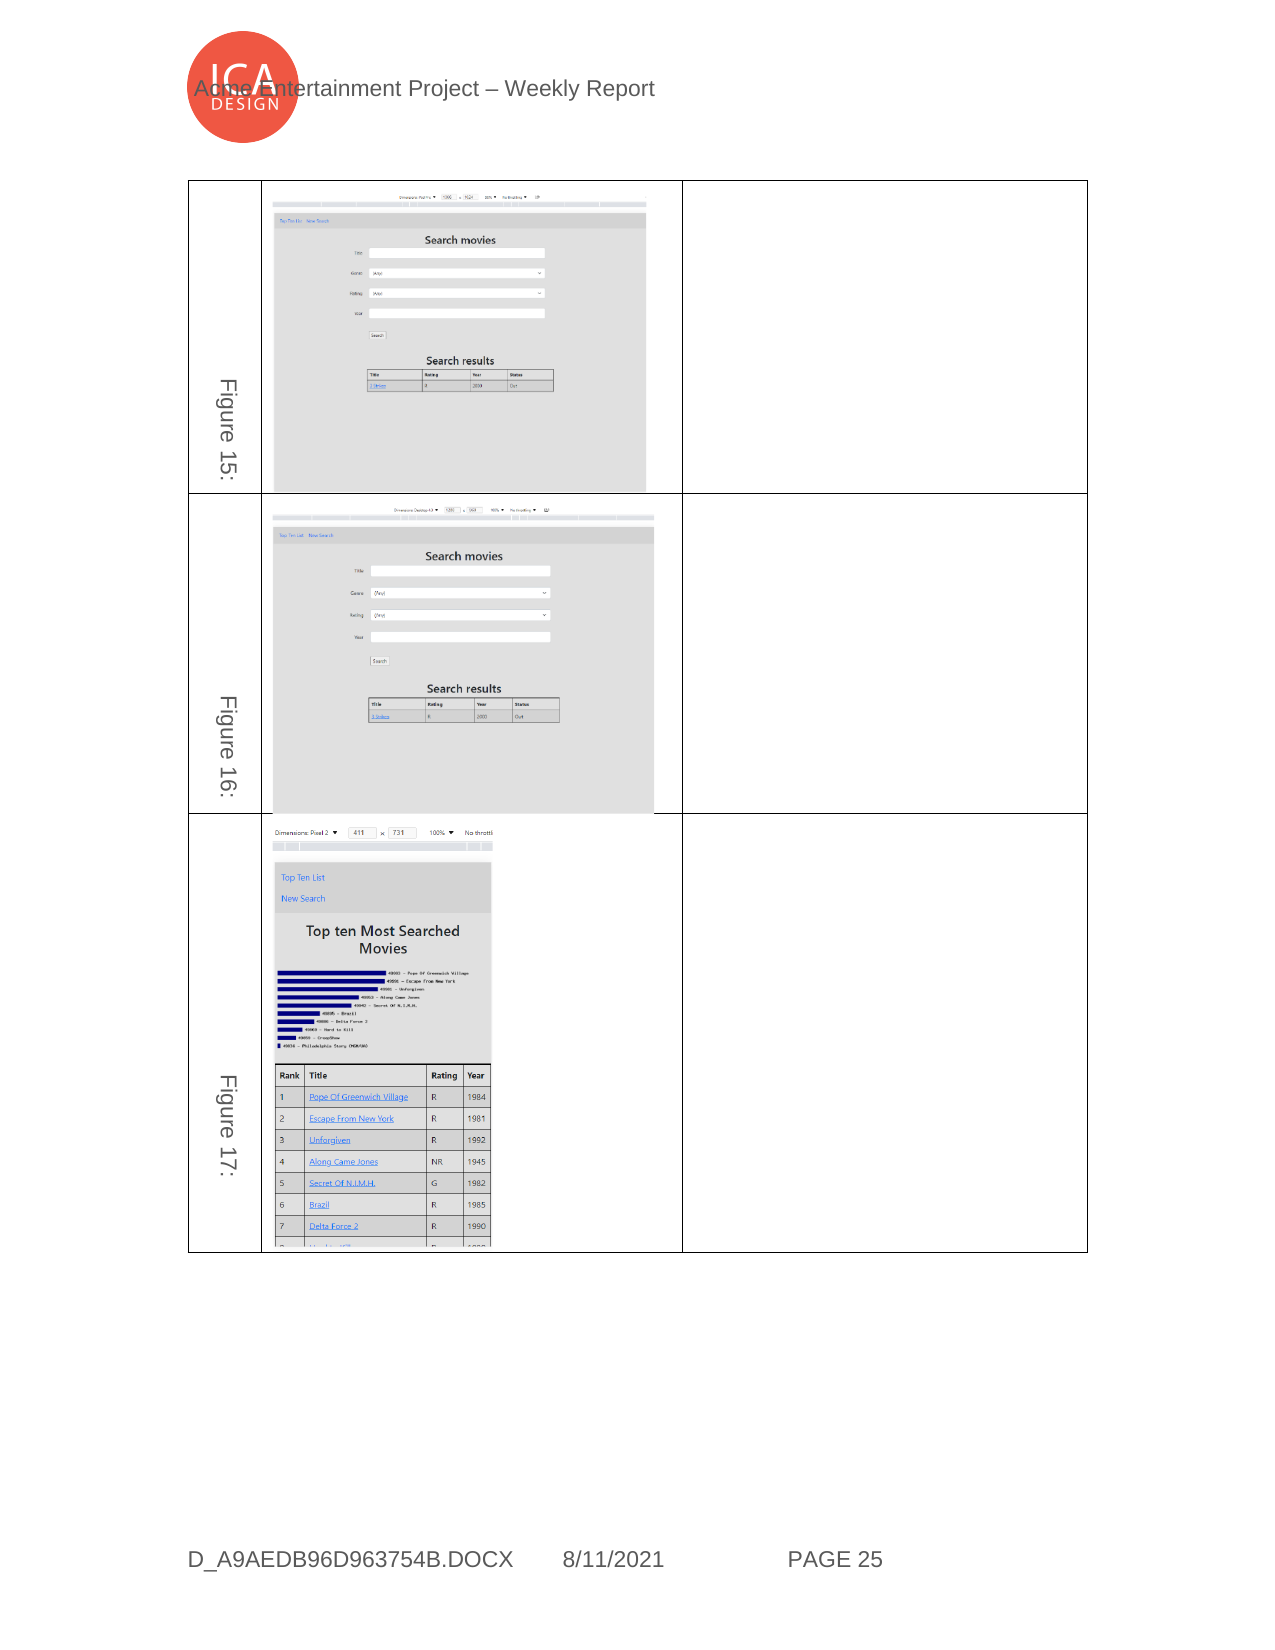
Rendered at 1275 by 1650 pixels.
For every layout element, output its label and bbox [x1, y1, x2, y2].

picture [187, 31, 299, 143]
picture [272, 506, 655, 814]
table_cell [683, 494, 1087, 813]
table_cell [189, 814, 261, 1252]
table_cell [262, 494, 682, 813]
table_cell [189, 181, 261, 493]
table_cell [262, 181, 682, 493]
table_cell [189, 494, 261, 813]
table_cell [683, 814, 1087, 1252]
table_cell [262, 814, 682, 1252]
table_cell [683, 181, 1087, 493]
picture [272, 193, 647, 493]
